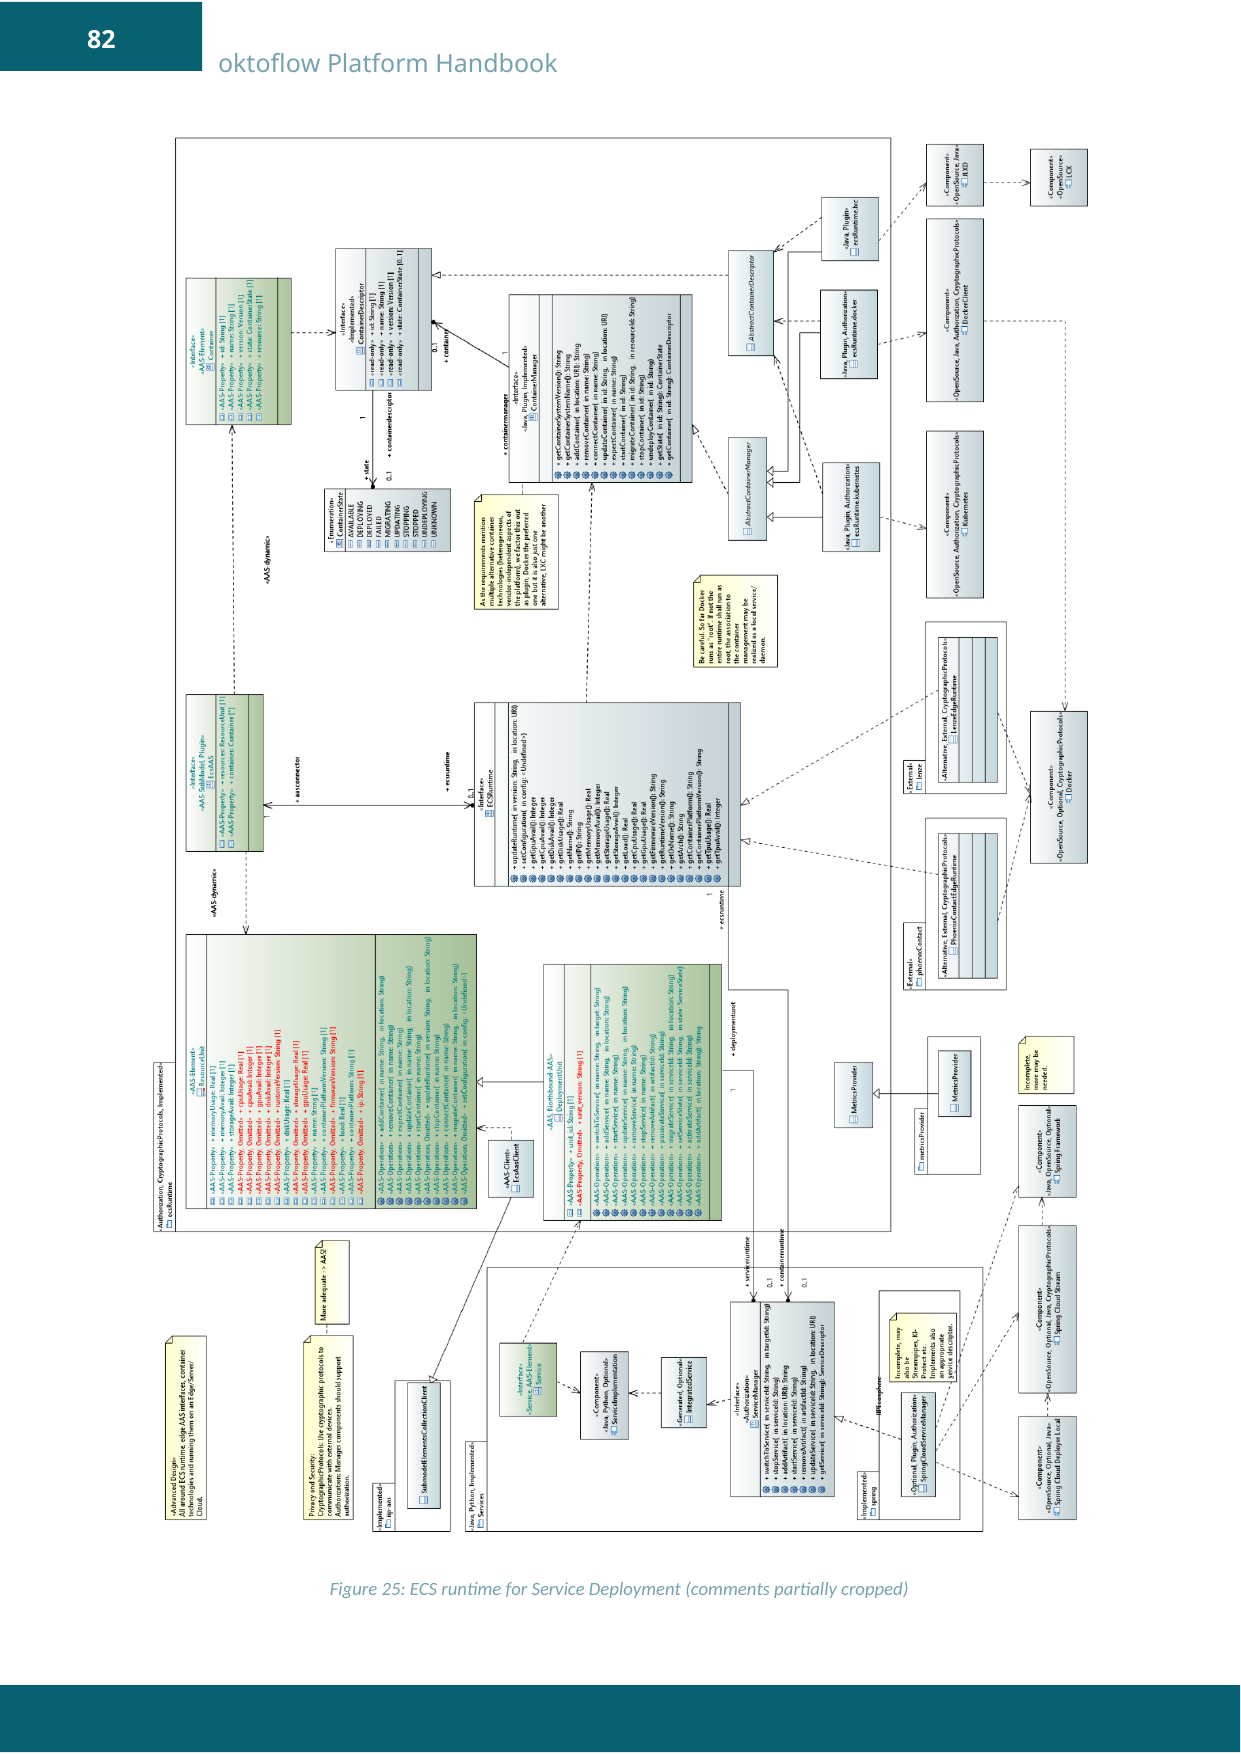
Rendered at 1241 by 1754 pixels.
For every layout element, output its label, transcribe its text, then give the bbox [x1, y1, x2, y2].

picture [149, 132, 1093, 1555]
text Figure 25: ECS runtime for Service Deployment (comments partially cropped) [148, 1577, 1093, 1599]
